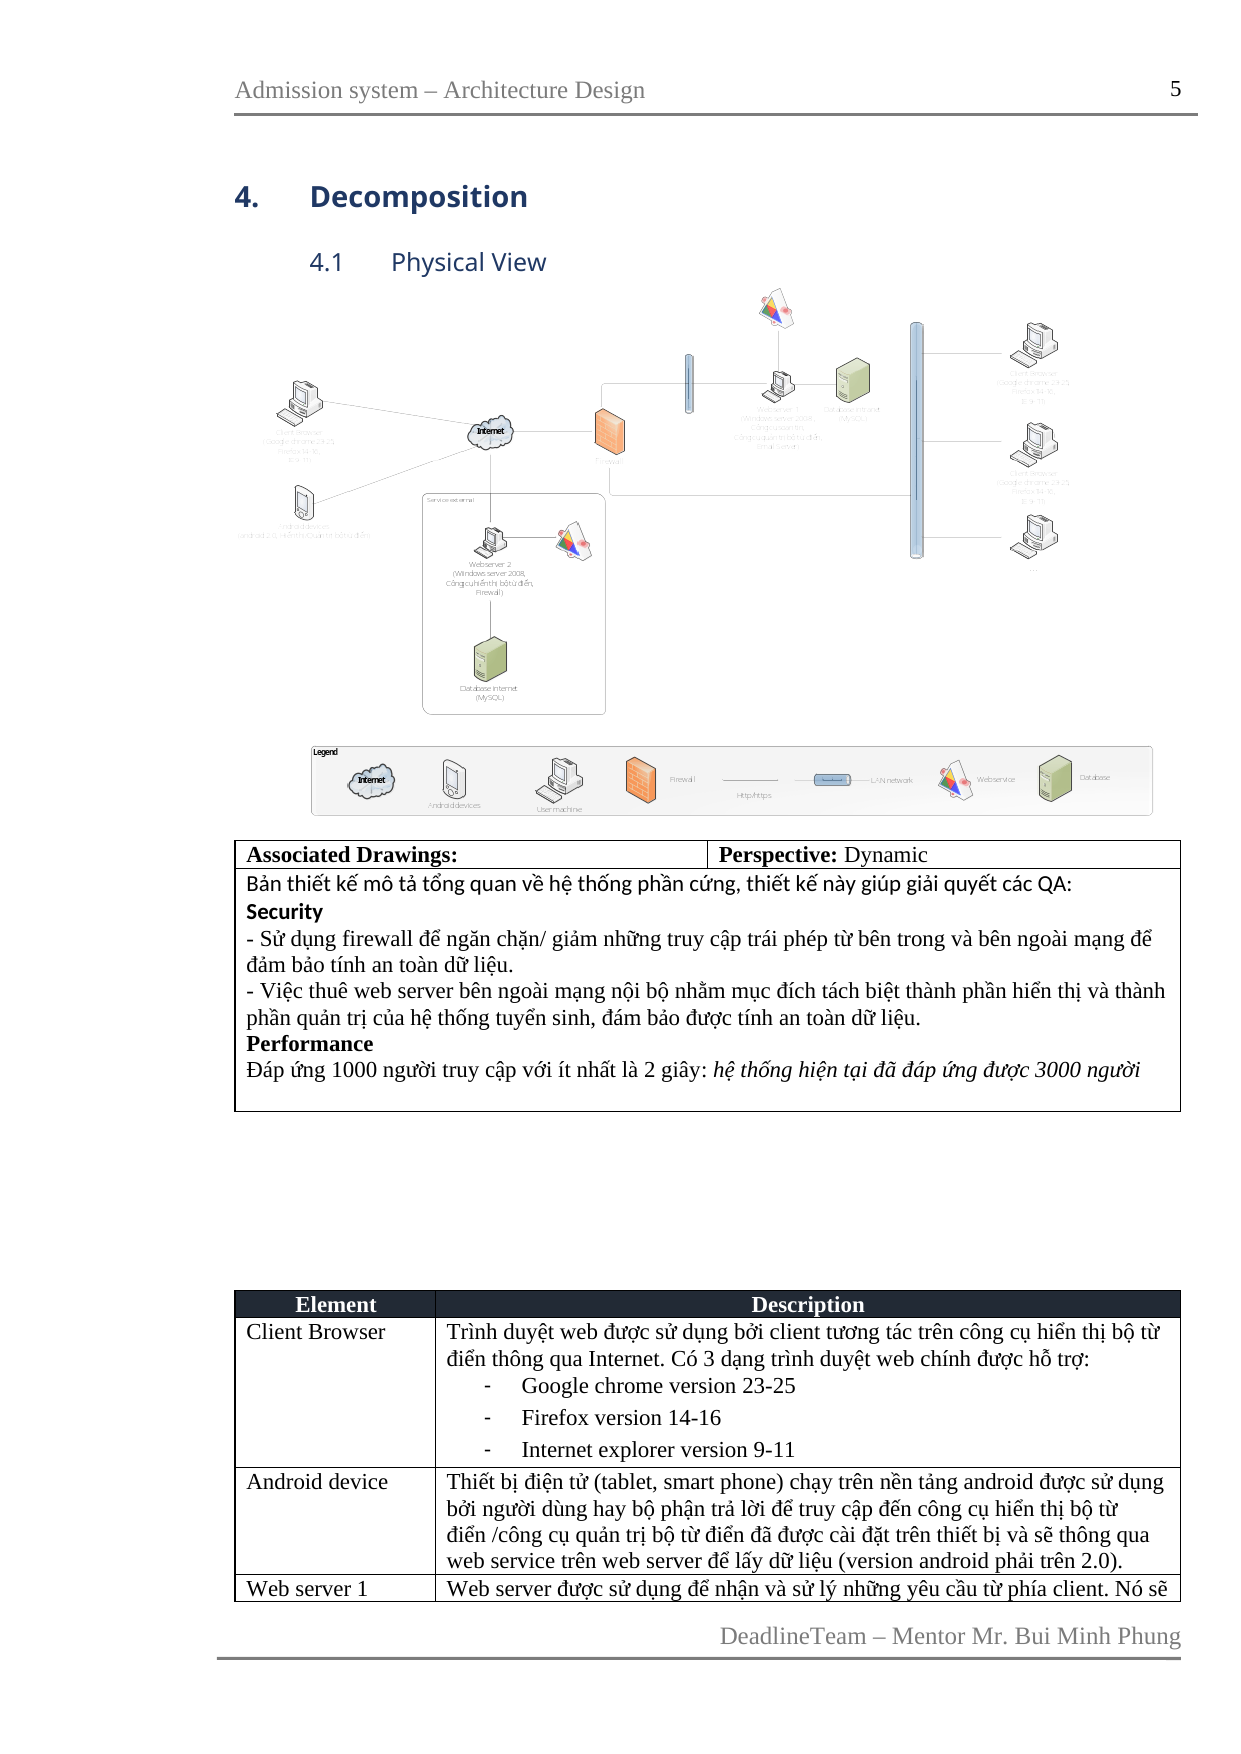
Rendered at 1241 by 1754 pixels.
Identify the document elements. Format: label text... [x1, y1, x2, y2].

table_cell Trình duyệt web được sử dụng bởi client tương tác trên công cụ hiển thị bộ từ điển thông qua Internet. Có 3 dạng trình duyệt web chính được hỗ trợ: Google chrome version 23-25 Firefox version 14-16 Internet explorer version 9-11 [436, 1318, 1180, 1467]
subtitle Physical View [309, 244, 1181, 278]
table_cell Android device [236, 1468, 435, 1574]
subtitle Decomposition [234, 176, 1181, 216]
table_header Associated Drawings: [236, 841, 707, 868]
table_cell Web server 1 [236, 1575, 435, 1601]
table_cell Client Browser [236, 1318, 435, 1467]
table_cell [436, 1575, 1180, 1601]
table_header Description [436, 1291, 1180, 1317]
table_header Perspective: Dynamic [708, 841, 1180, 868]
table_cell Thiết bị điện tử (tablet, smart phone) chạy trên nền tảng android được sử dụng bởi người dùng hay bộ phận trả lời để truy cập đến công cụ hiển thị bộ từ điển /công cụ quản trị bộ từ điển đã được cài đặt trên thiết bị và sẽ thông qua web service trên web server để lấy dữ liệu (version android phải trên 2.0). [436, 1468, 1180, 1574]
table_header Element [236, 1291, 435, 1317]
table_cell Bản thiết kế mô tả tổng quan về hệ thống phần cứng, thiết kế này giúp giải quyết các QA: Security - Sử dụng firewall để ngăn chặn/ giảm những truy cập trái phép từ bên trong và bên ngoài mạng để đảm bảo tính an toàn dữ liệu. - Việc thuê web server bên ngoài mạng nội bộ nhằm mục đích tách biệt thành phần hiển thị và thành phần quản trị của hệ thống tuyển sinh, đám bảo được tính an toàn dữ liệu. Performance Đáp ứng 1000 người truy cập với ít nhất là 2 giây: hệ thống hiện tại đã đáp ứng được 3000 người [236, 869, 1180, 1111]
